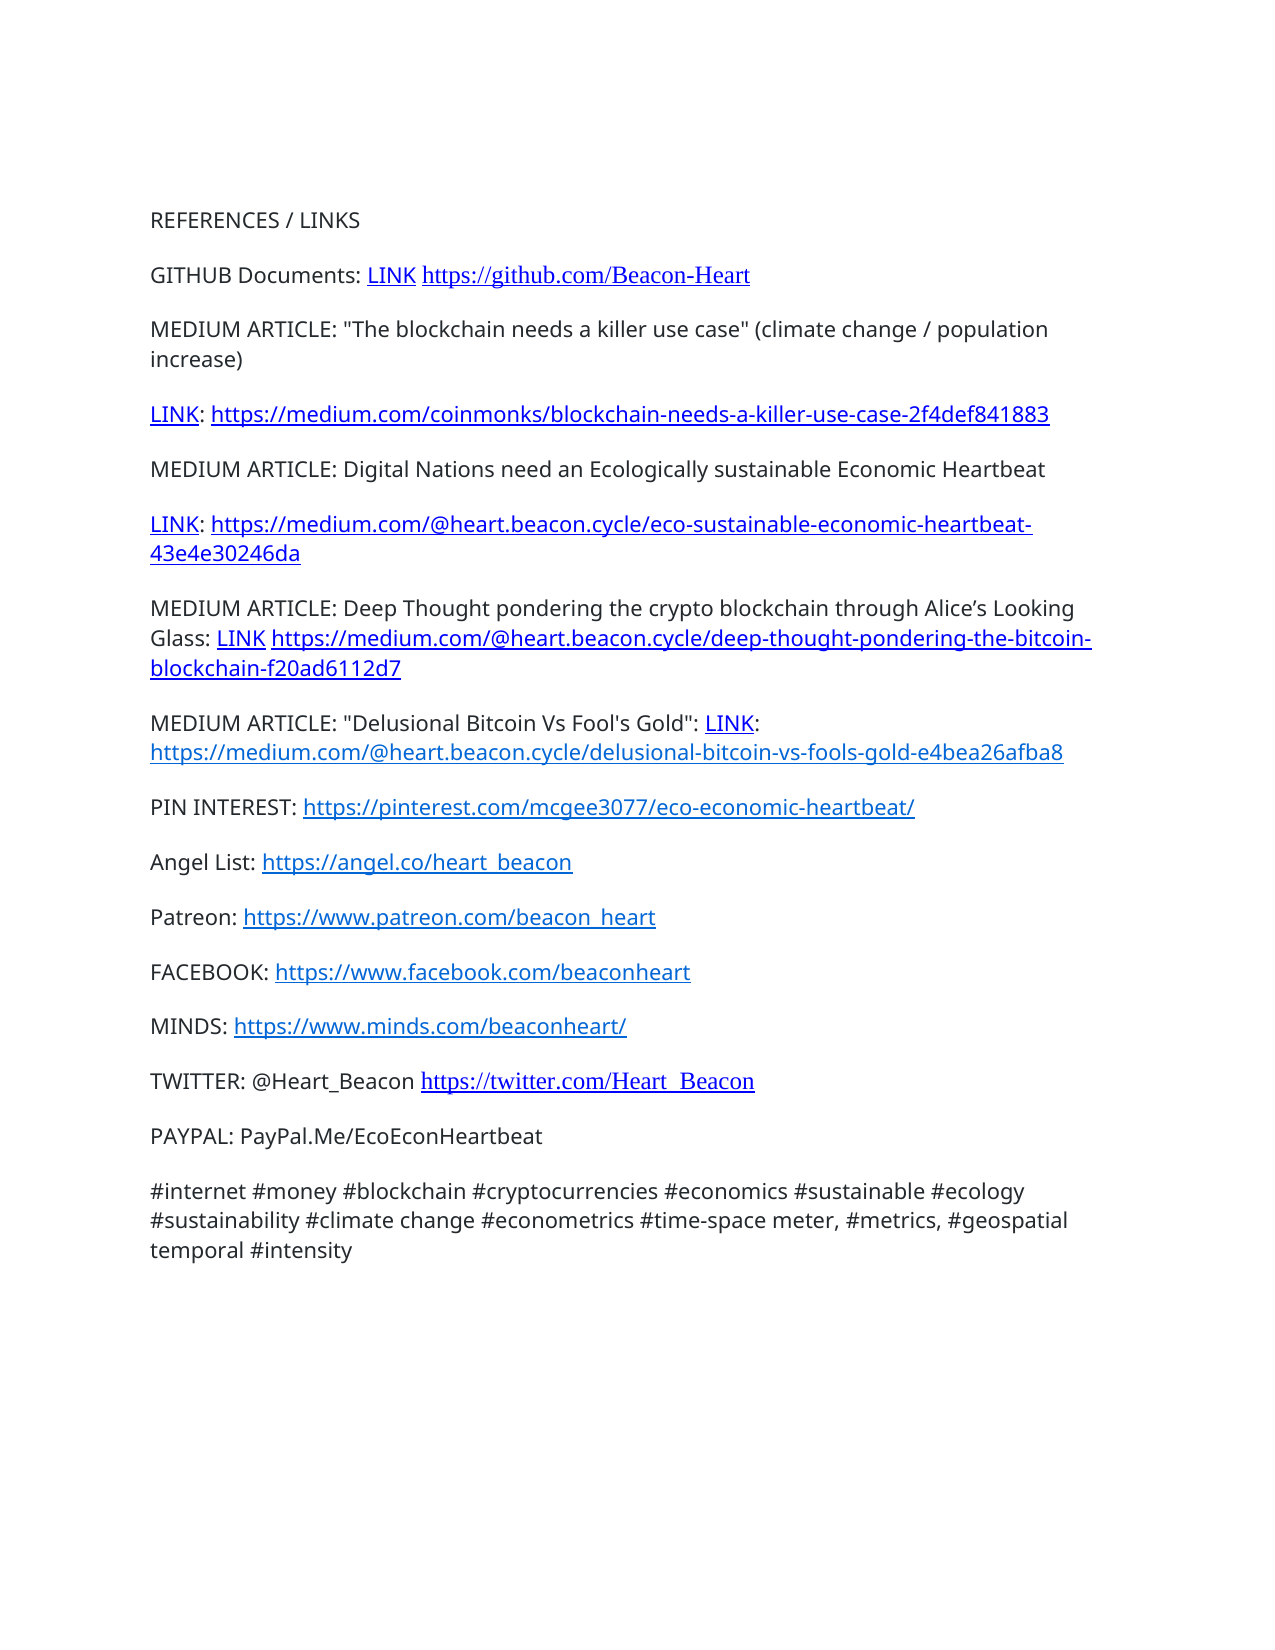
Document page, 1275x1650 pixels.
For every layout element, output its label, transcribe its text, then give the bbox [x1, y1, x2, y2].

text TWITTER: @Heart_Beacon https://twitter.com/Heart_Beacon [150, 1066, 1125, 1096]
text LINK: https://medium.com/@heart.beacon.cycle/eco-sustainable-economic-heartbeat-43e4e30246da [150, 508, 1125, 568]
text FACEBOOK: https://www.facebook.com/beaconheart [150, 956, 1125, 986]
text LINK: https://medium.com/coinmonks/blockchain-needs-a-killer-use-case-2f4def841883 [150, 399, 1125, 429]
text #internet #money #blockchain #cryptocurrencies #economics #sustainable #ecology #sustainability #climate change #econometrics #time-space meter, #metrics, #geospatial temporal #intensity [150, 1176, 1125, 1265]
text MEDIUM ARTICLE: "Delusional Bitcoin Vs Fool's Gold": LINK: https://medium.com/@heart.beacon.cycle/delusional-bitcoin-vs-fools-gold-e4bea26afba8 [150, 707, 1125, 767]
text MINDS: https://www.minds.com/beaconheart/ [150, 1011, 1125, 1041]
text REFERENCES / LINKS [150, 205, 1125, 234]
text PAYPAL: PayPal.Me/EcoEconHeartbeat [150, 1121, 1125, 1151]
text PIN INTEREST: https://pinterest.com/mcgee3077/eco-economic-heartbeat/ [150, 792, 1125, 822]
text MEDIUM ARTICLE: "The blockchain needs a killer use case" (climate change / population increase) [150, 314, 1125, 374]
text MEDIUM ARTICLE: Deep Thought pondering the crypto blockchain through Alice’s Looking Glass: LINK https://medium.com/@heart.beacon.cycle/deep-thought-pondering-the-bitcoin-blockchain-f20ad6112d7 [150, 593, 1125, 682]
text GITHUB Documents: LINK https://github.com/Beacon-Heart [150, 259, 1125, 289]
text Angel List: https://angel.co/heart_beacon [150, 847, 1125, 877]
text MEDIUM ARTICLE: Digital Nations need an Ecologically sustainable Economic Heartbeat [150, 454, 1125, 483]
text Patreon: https://www.patreon.com/beacon_heart [150, 902, 1125, 931]
